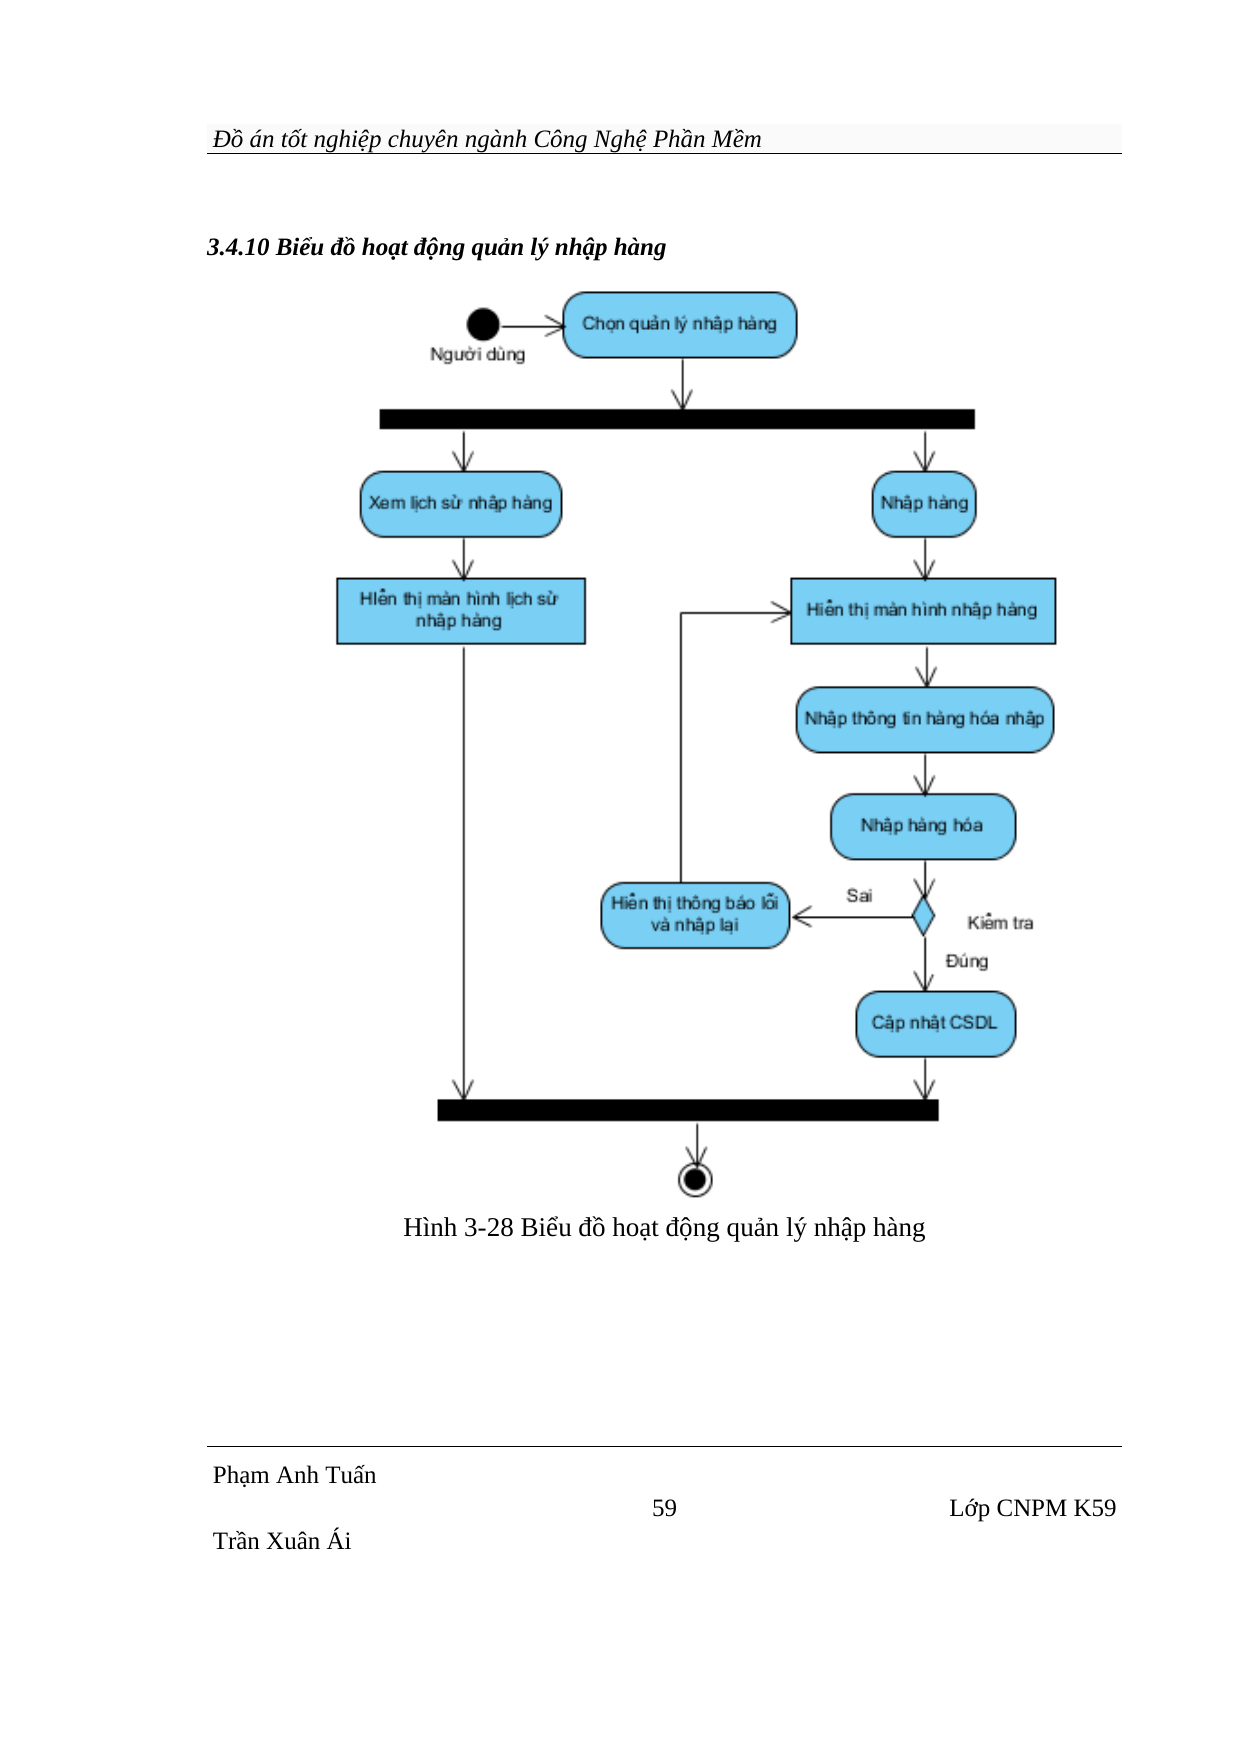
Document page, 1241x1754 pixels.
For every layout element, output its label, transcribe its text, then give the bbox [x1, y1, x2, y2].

picture [315, 281, 1073, 1203]
text Hình - Biểu đồ hoạt động quản lý nhập hàng [207, 1211, 1122, 1242]
subtitle Biểu đồ hoạt động quản lý nhập hàng [207, 232, 1122, 261]
